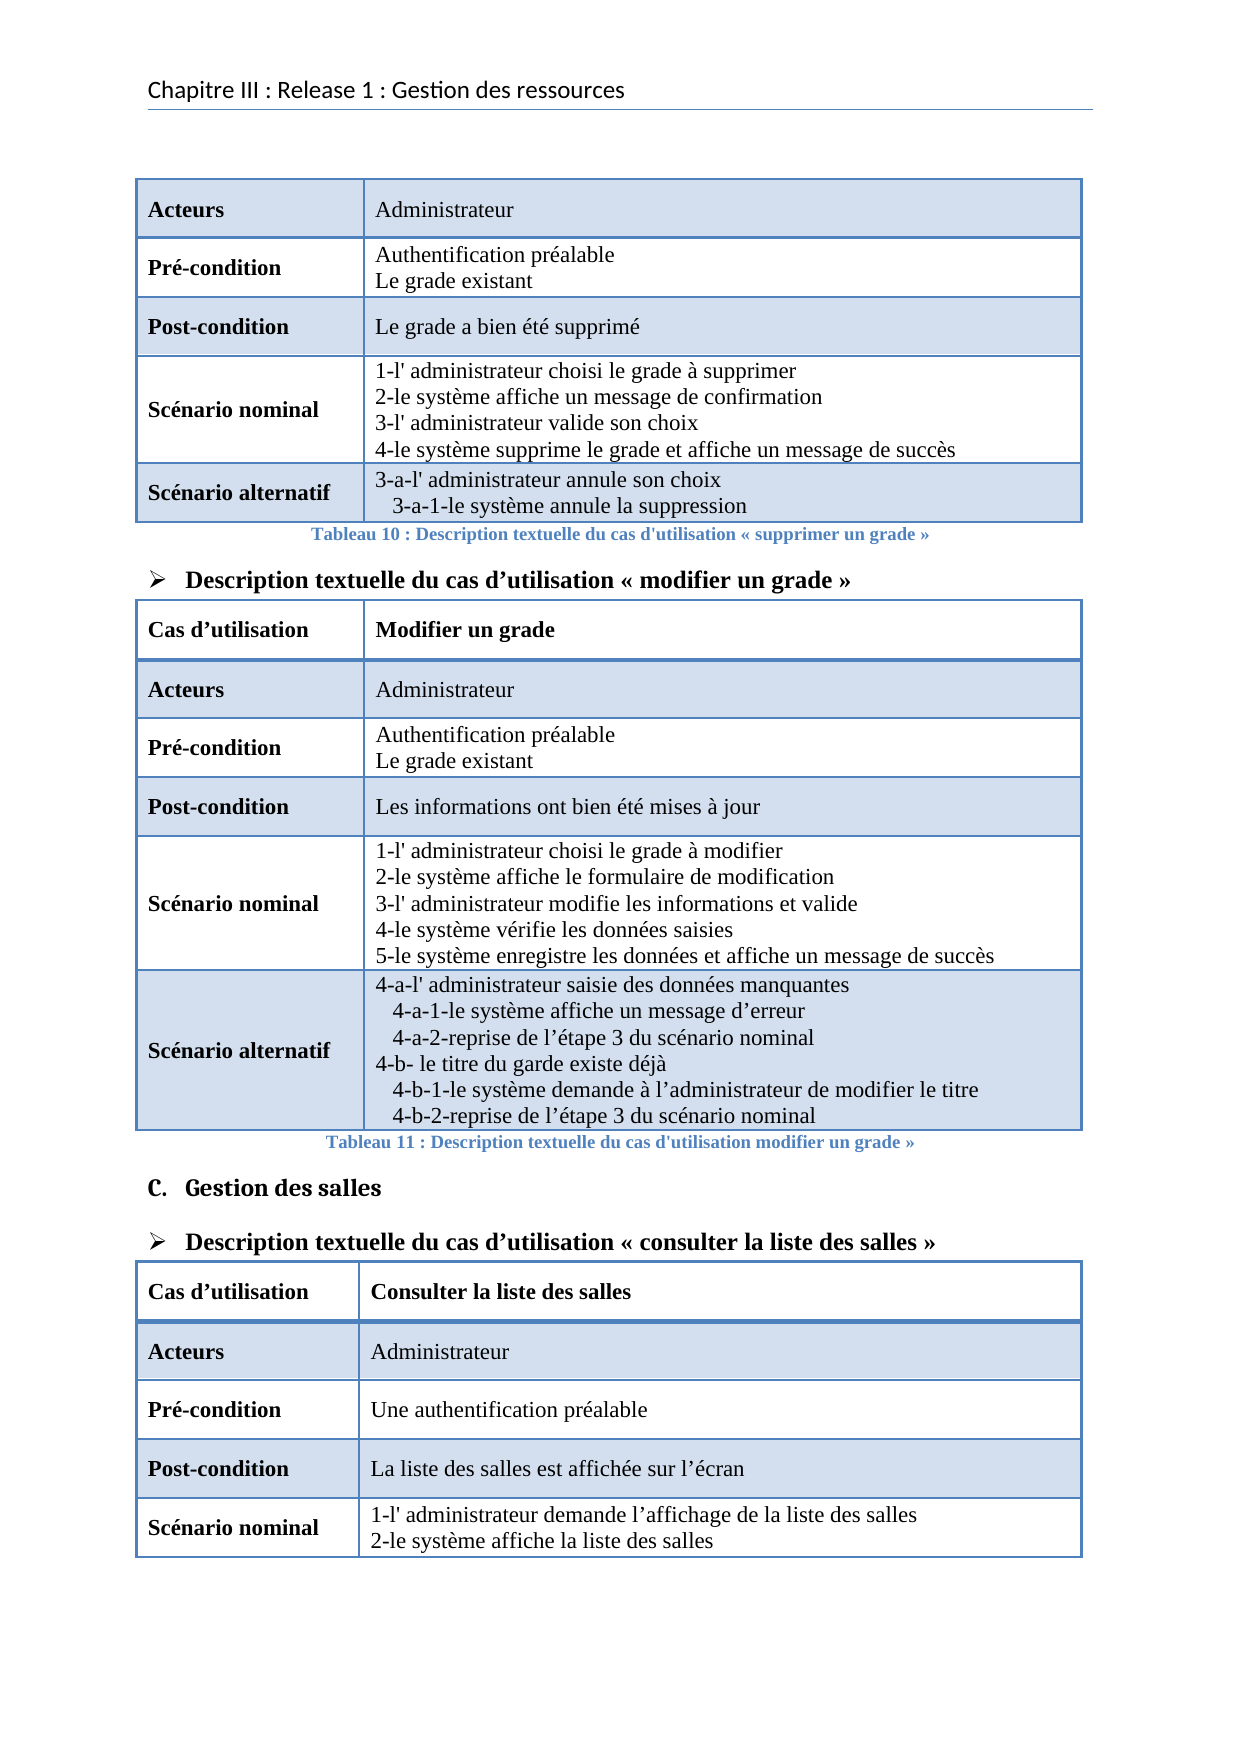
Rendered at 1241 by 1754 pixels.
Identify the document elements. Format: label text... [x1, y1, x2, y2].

table_cell 4-a-l' administrateur saisie des données manquantes 4-a-1-le système affiche un message d’erreur 4-a-2-reprise de l’étape 3 du scénario nominal 4-b- le titre du garde existe déjà 4-b-1-le système demande à l’administrateur de modifier le titre 4-b-2-reprise de l’étape 3 du scénario nominal [365, 971, 1080, 1129]
table_cell Scénario alternatif [138, 464, 363, 521]
table_cell Scénario nominal [138, 837, 363, 969]
table_cell 1-l' administrateur choisi le grade à modifier 2-le système affiche le formulaire de modification 3-l' administrateur modifie les informations et valide 4-le système vérifie les données saisies 5-le système enregistre les données et affiche un message de succès [365, 837, 1080, 969]
table_cell Post-condition [138, 1440, 358, 1497]
table_cell Scénario nominal [138, 1499, 358, 1556]
subtitle Description textuelle du cas d’utilisation « modifier un grade » [148, 566, 1093, 594]
table_cell 1-l' administrateur demande l’affichage de la liste des salles 2-le système affiche la liste des salles [360, 1499, 1080, 1556]
table_cell Pré-condition [138, 1381, 358, 1437]
table_cell Acteurs [138, 662, 363, 717]
table_cell Pré-condition [138, 719, 363, 776]
table_cell Acteurs [138, 180, 363, 236]
text Tableau 10 : Description textuelle du cas d'utilisation « supprimer un grade » [148, 523, 1093, 545]
table_cell 3-a-l' administrateur annule son choix 3-a-1-le système annule la suppression [365, 464, 1080, 521]
table_header Cas d’utilisation [138, 601, 363, 658]
text Tableau 11 : Description textuelle du cas d'utilisation modifier un grade » [148, 1131, 1093, 1153]
table_cell Le grade a bien été supprimé [365, 298, 1080, 354]
table_cell Authentification préalable Le grade existant [365, 239, 1080, 296]
table_cell Administrateur [360, 1324, 1080, 1378]
table_header Modifier un grade [365, 601, 1080, 658]
table_header Consulter la liste des salles [360, 1263, 1080, 1319]
table_cell Une authentification préalable [360, 1381, 1080, 1437]
subtitle Description textuelle du cas d’utilisation « consulter la liste des salles » [148, 1227, 1093, 1256]
table_cell Scénario nominal [138, 357, 363, 462]
table_cell Acteurs [138, 1324, 358, 1378]
table_cell Pré-condition [138, 239, 363, 296]
table_cell Scénario alternatif [138, 971, 363, 1129]
table_cell Administrateur [365, 662, 1080, 717]
table_header Cas d’utilisation [138, 1263, 358, 1319]
table_cell Post-condition [138, 778, 363, 835]
table_cell Les informations ont bien été mises à jour [365, 778, 1080, 835]
table_cell 1-l' administrateur choisi le grade à supprimer 2-le système affiche un message de confirmation 3-l' administrateur valide son choix 4-le système supprime le grade et affiche un message de succès [365, 357, 1080, 462]
subtitle Gestion des salles [148, 1173, 1093, 1202]
table_cell Authentification préalable Le grade existant [365, 719, 1080, 776]
table_cell Post-condition [138, 298, 363, 354]
table_cell La liste des salles est affichée sur l’écran [360, 1440, 1080, 1497]
table_cell Administrateur [365, 180, 1080, 236]
